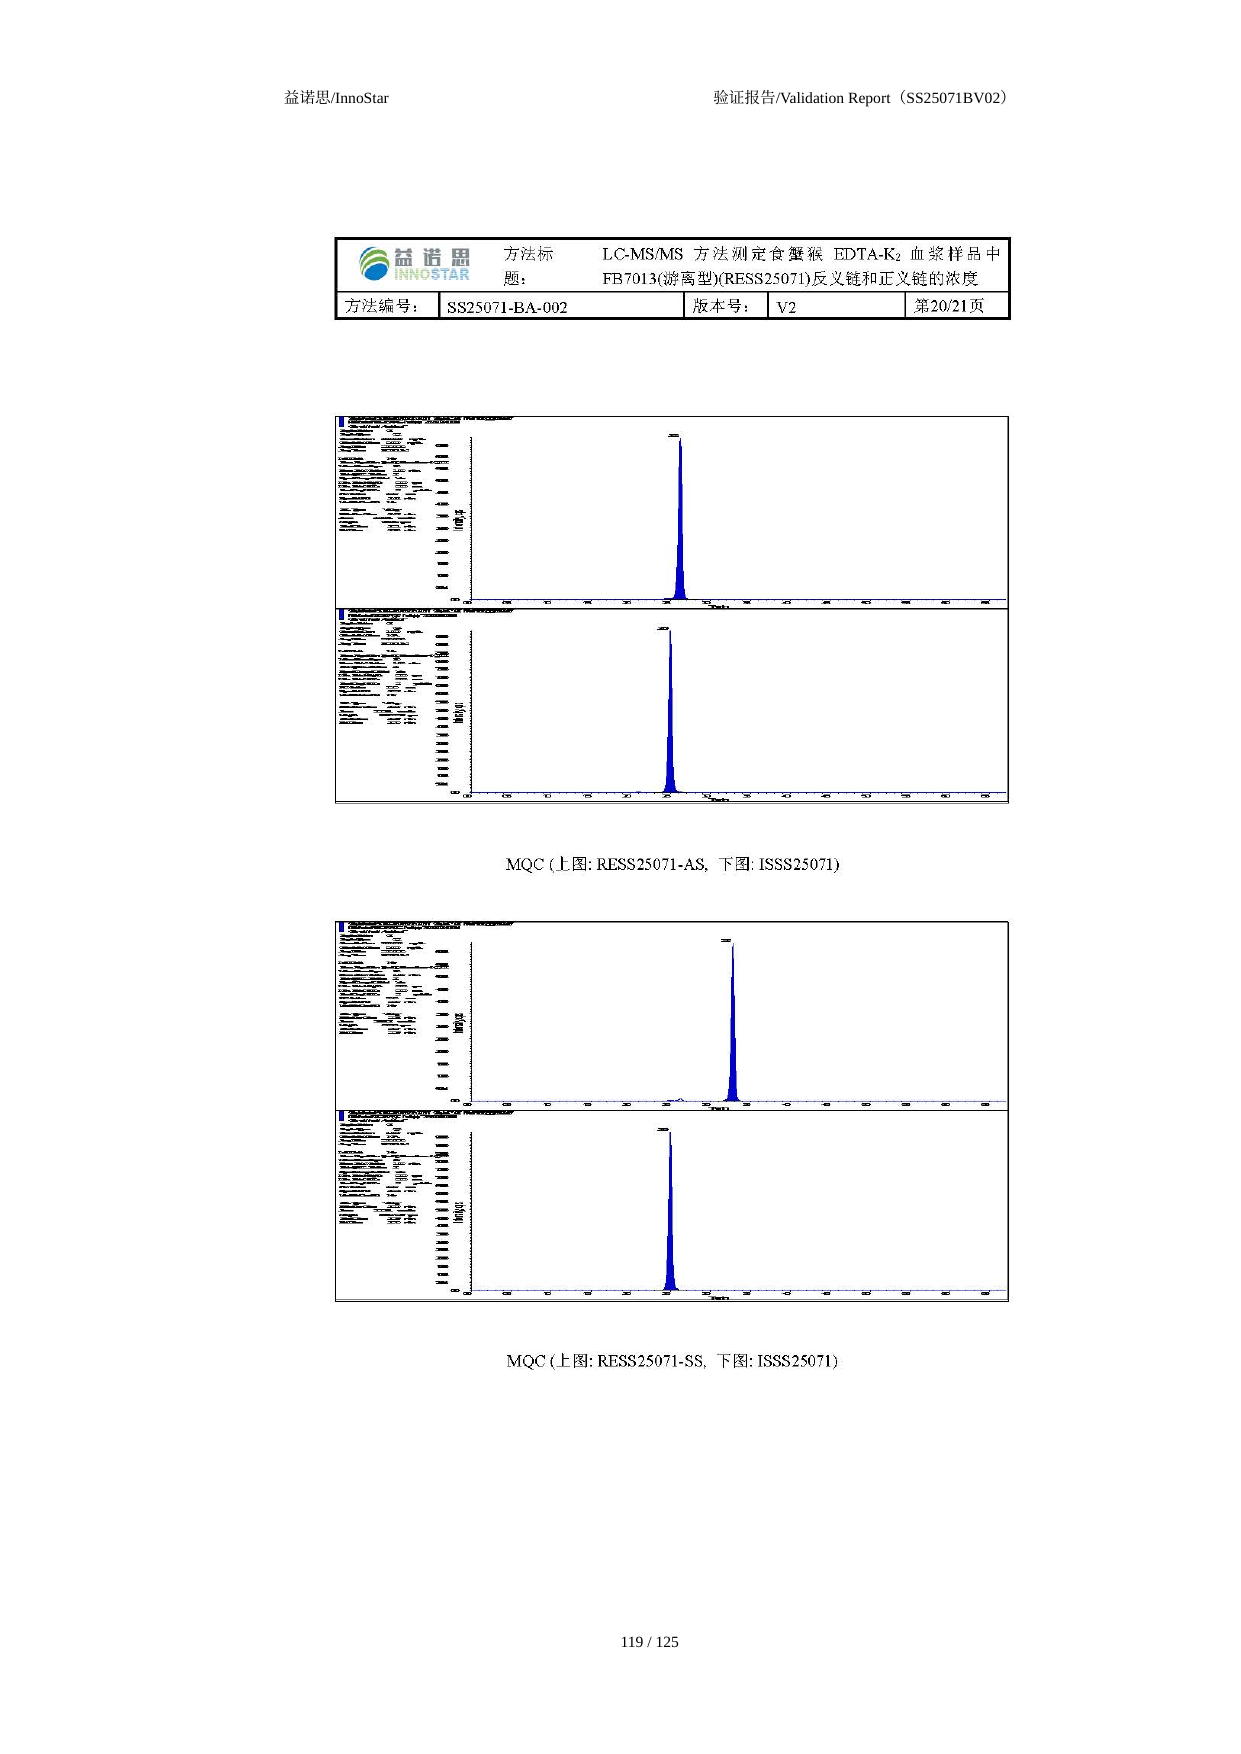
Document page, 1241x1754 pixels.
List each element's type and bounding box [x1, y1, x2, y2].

picture [177, 147, 1123, 1485]
